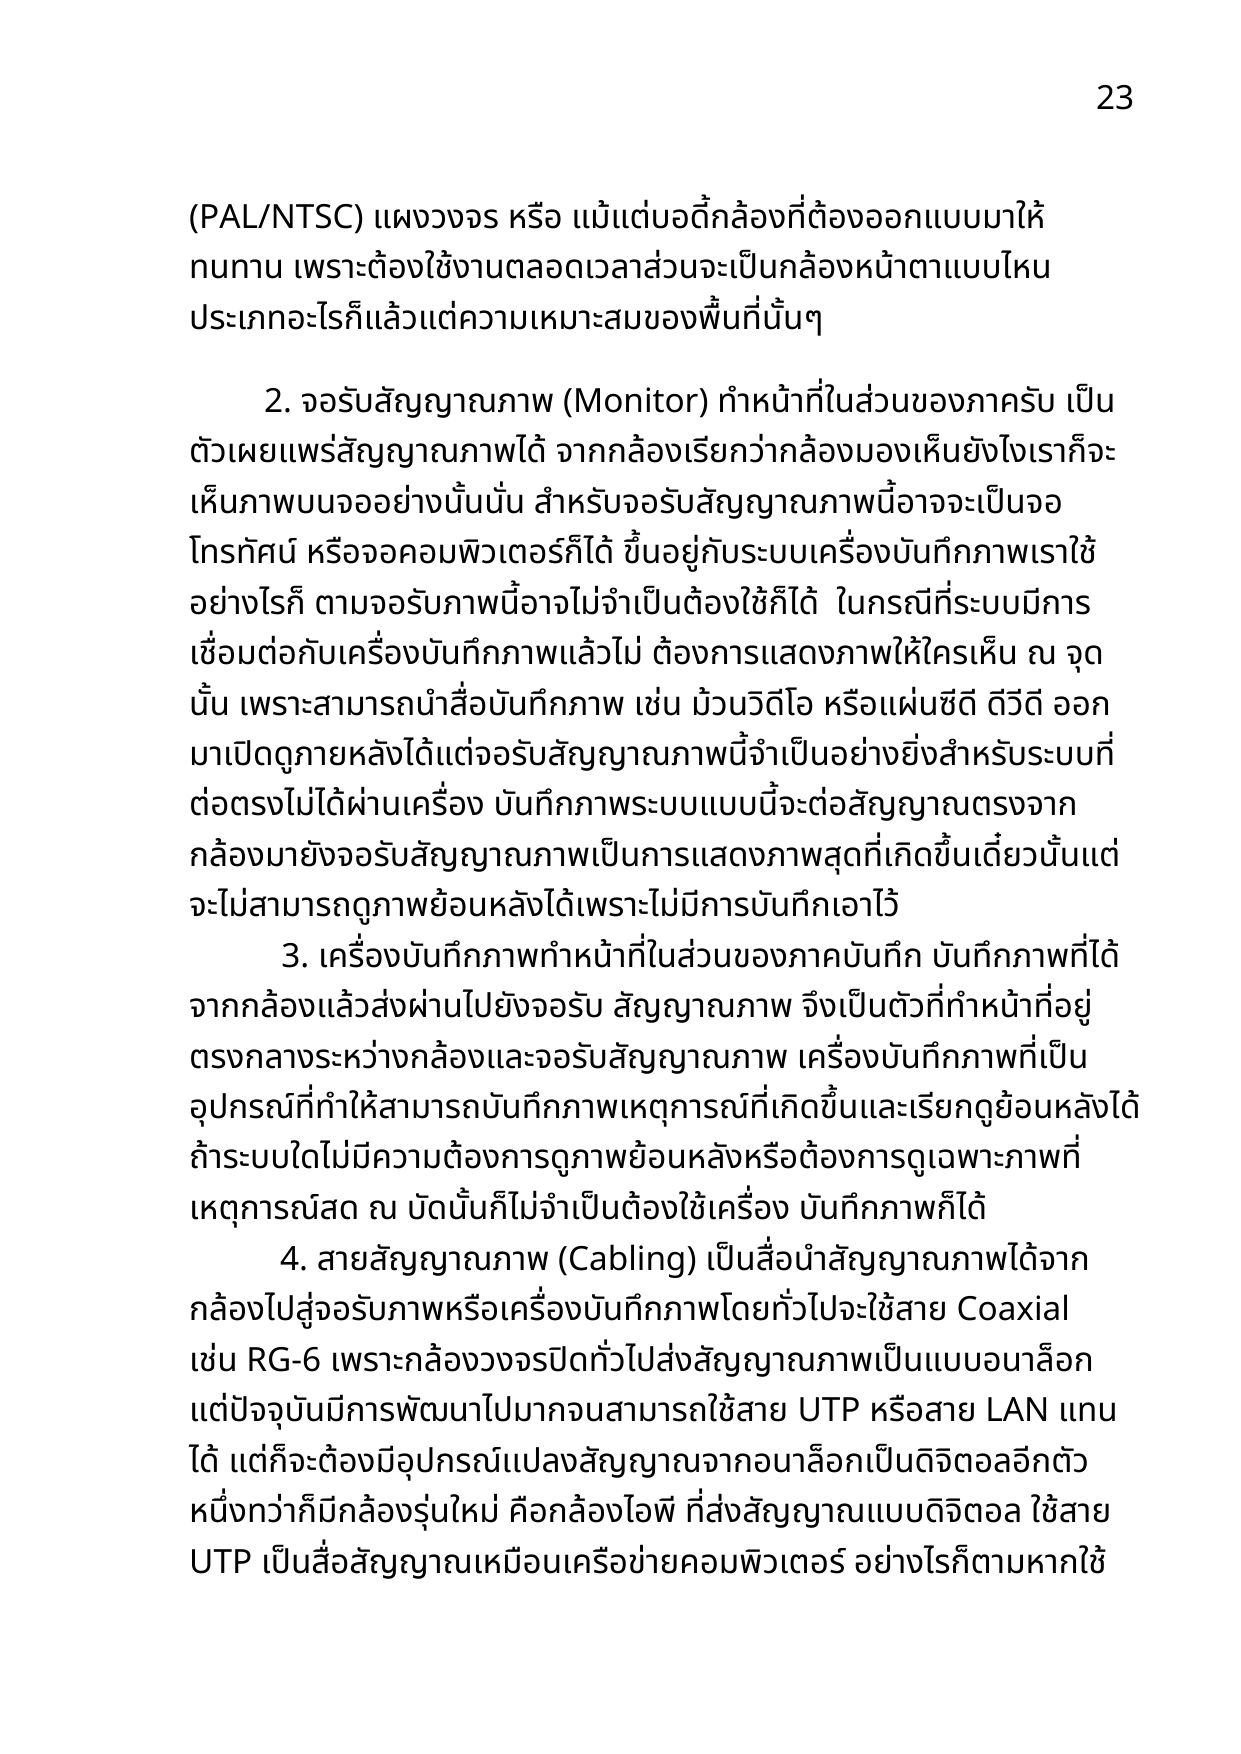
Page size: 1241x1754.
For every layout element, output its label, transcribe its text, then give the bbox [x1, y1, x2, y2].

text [189, 193, 1134, 344]
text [189, 1234, 1124, 1588]
text 2. จอรับสัญญาณภาพ (Monitor) ทำหน้าที่ในส่วนของภาครับ เป็นตัวเผยแพร่สัญญาณภาพได้ จากกล้องเรียกว่ากล้องมองเห็นยังไงเราก็จะเห็นภาพบนจออย่างนั้นนั่น สำหรับจอรับสัญญาณภาพนี้อาจจะเป็นจอโทรทัศน์ หรือจอคอมพิวเตอร์ก็ได้ ขึ้นอยู่กับระบบเครื่องบันทึกภาพเราใช้อย่างไรก็ ตามจอรับภาพนี้อาจไม่จําเป็นต้องใช้ก็ได้ ในกรณีที่ระบบมีการเชื่อมต่อกับเครื่องบันทึกภาพแล้วไม่ ต้องการแสดงภาพให้ใครเห็น ณ จุดนั้น เพราะสามารถนําสื่อบันทึกภาพ เช่น ม้วนวิดีโอ หรือแผ่นซีดี ดีวีดี ออกมาเปิดดูภายหลังได้แต่จอรับสัญญาณภาพนี้จําเป็นอย่างยิ่งสำหรับระบบที่ต่อตรงไม่ได้ผ่านเครื่อง บันทึกภาพระบบแบบนี้จะต่อสัญญาณตรงจากกล้องมายังจอรับสัญญาณภาพเป็นการแสดงภาพสุดที่เกิดขึ้นเดี๋ยวนั้นแต่จะไม่สามารถดูภาพย้อนหลังได้เพราะไม่มีการบันทึกเอาไว้ [189, 377, 1134, 932]
text 3. เครื่องบันทึกภาพทำหน้าที่ในส่วนของภาคบันทึก บันทึกภาพที่ได้จากกล้องแล้วส่งผ่านไปยังจอรับ สัญญาณภาพ จึงเป็นตัวที่ทำหน้าที่อยู่ตรงกลางระหว่างกล้องและจอรับสัญญาณภาพ เครื่องบันทึกภาพที่เป็นอุปกรณ์ที่ทำให้สามารถบันทึกภาพเหตุการณ์ที่เกิดขึ้นและเรียกดูย้อนหลังได้ถ้าระบบใดไม่มีความต้องการดูภาพย้อนหลังหรือต้องการดูเฉพาะภาพที่เหตุการณ์สด ณ บัดนั้นก็ไม่จําเป็นต้องใช้เครื่อง บันทึกภาพก็ได้ [189, 932, 1145, 1234]
